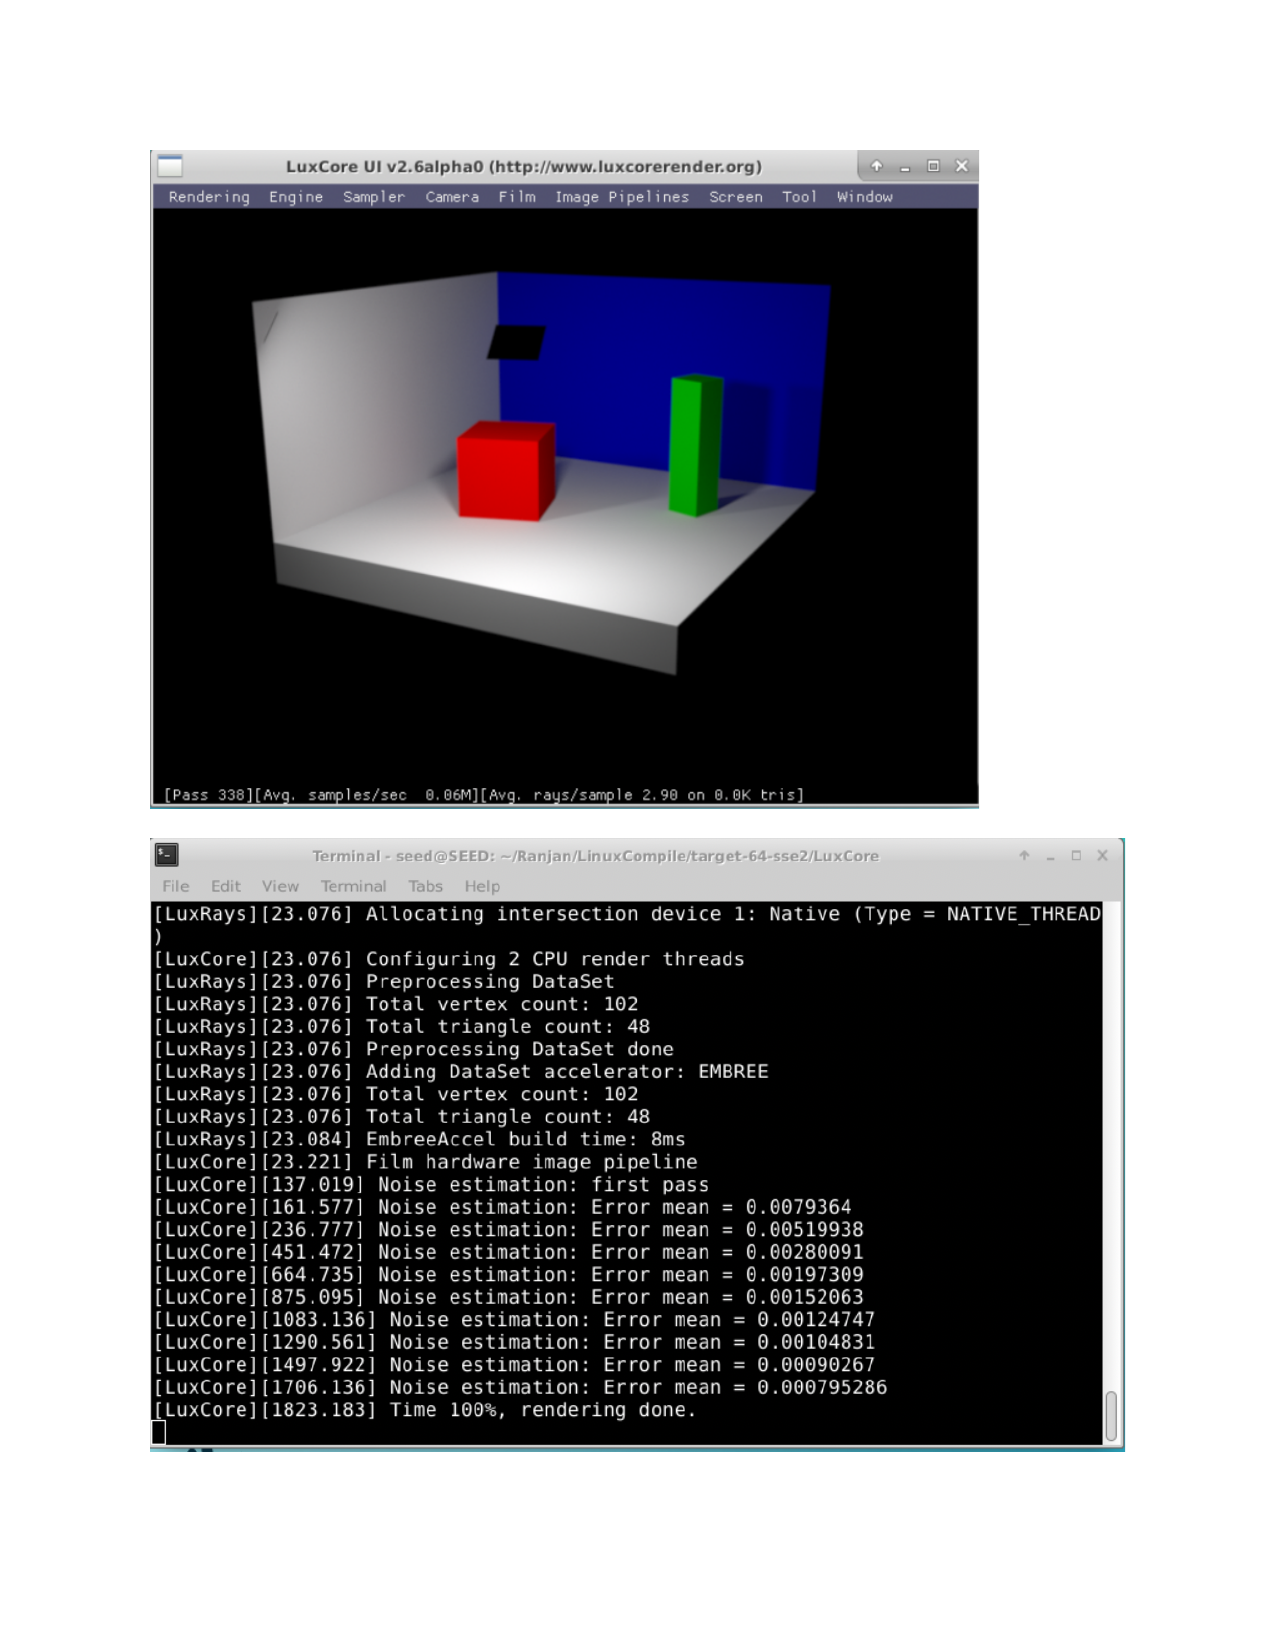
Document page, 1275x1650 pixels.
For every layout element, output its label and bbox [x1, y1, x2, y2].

picture [150, 838, 1125, 1452]
picture [150, 150, 980, 809]
